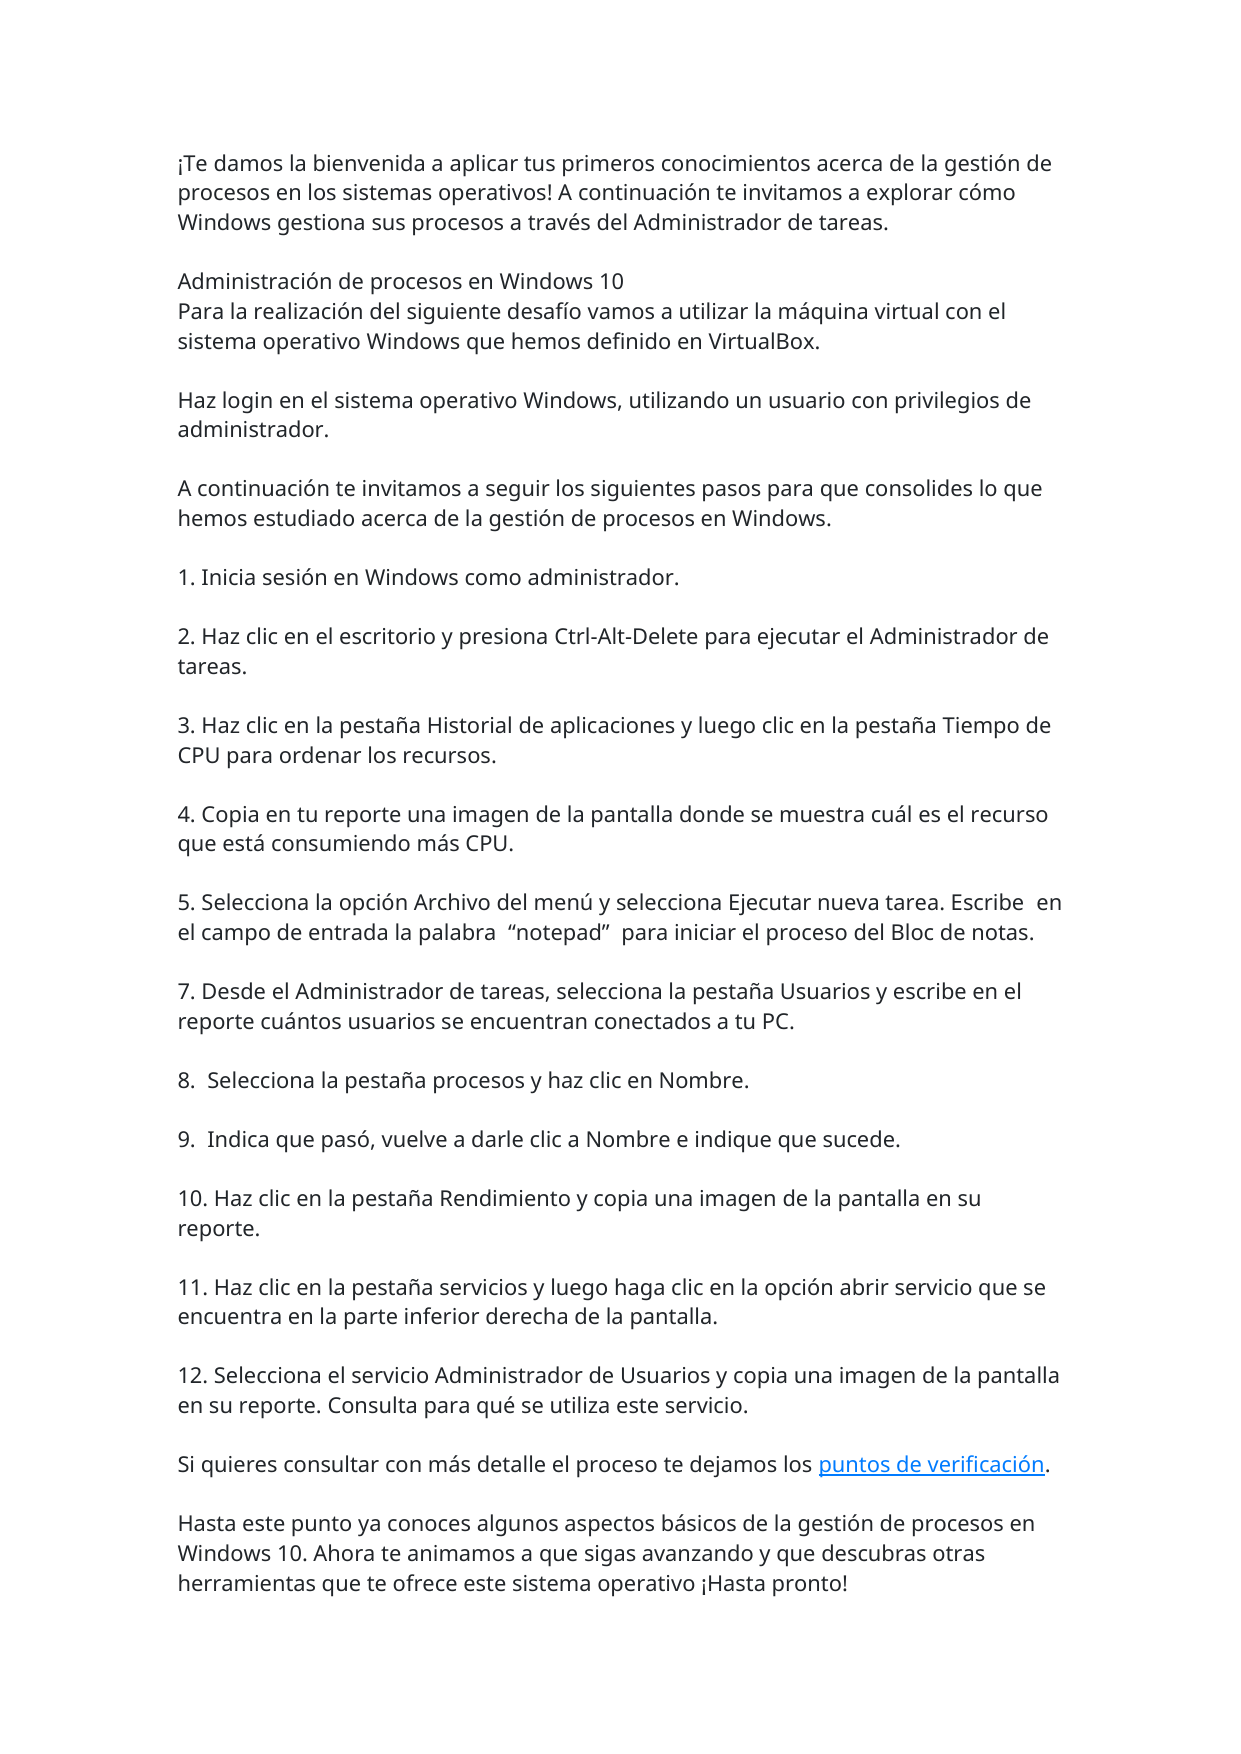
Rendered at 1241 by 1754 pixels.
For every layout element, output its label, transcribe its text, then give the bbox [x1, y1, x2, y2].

text 5. Selecciona la opción Archivo del menú y selecciona Ejecutar nueva tarea. Escribe en el campo de entrada la palabra “notepad” para iniciar el proceso del Bloc de notas. [177, 887, 1063, 947]
text 10. Haz clic en la pestaña Rendimiento y copia una imagen de la pantalla en su reporte. [177, 1183, 1063, 1242]
text ¡Te damos la bienvenida a aplicar tus primeros conocimientos acerca de la gestión de procesos en los sistemas operativos! A continuación te invitamos a explorar cómo Windows gestiona sus procesos a través del Administrador de tareas. [177, 148, 1063, 237]
text 8. Selecciona la pestaña procesos y haz clic en Nombre. [177, 1065, 1063, 1095]
text 7. Desde el Administrador de tareas, selecciona la pestaña Usuarios y escribe en el reporte cuántos usuarios se encuentran conectados a tu PC. [177, 976, 1063, 1036]
text Hasta este punto ya conoces algunos aspectos básicos de la gestión de procesos en Windows 10. Ahora te animamos a que sigas avanzando y que descubras otras herramientas que te ofrece este sistema operativo ¡Hasta pronto! [177, 1508, 1063, 1597]
subtitle Administración de procesos en Windows 10 [177, 266, 1063, 296]
text A continuación te invitamos a seguir los siguientes pasos para que consolides lo que hemos estudiado acerca de la gestión de procesos en Windows. [177, 473, 1063, 533]
text Haz login en el sistema operativo Windows, utilizando un usuario con privilegios de administrador. [177, 385, 1063, 444]
text Si quieres consultar con más detalle el proceso te dejamos los puntos de verificación. [177, 1449, 1063, 1479]
text 2. Haz clic en el escritorio y presiona Ctrl-Alt-Delete para ejecutar el Administrador de tareas. [177, 621, 1063, 681]
text 9. Indica que pasó, vuelve a darle clic a Nombre e indique que sucede. [177, 1124, 1063, 1154]
text 12. Selecciona el servicio Administrador de Usuarios y copia una imagen de la pantalla en su reporte. Consulta para qué se utiliza este servicio. [177, 1360, 1063, 1420]
text 11. Haz clic en la pestaña servicios y luego haga clic en la opción abrir servicio que se encuentra en la parte inferior derecha de la pantalla. [177, 1272, 1063, 1331]
text 4. Copia en tu reporte una imagen de la pantalla donde se muestra cuál es el recurso que está consumiendo más CPU. [177, 799, 1063, 858]
text 3. Haz clic en la pestaña Historial de aplicaciones y luego clic en la pestaña Tiempo de CPU para ordenar los recursos. [177, 710, 1063, 769]
text 1. Inicia sesión en Windows como administrador. [177, 562, 1063, 592]
text Para la realización del siguiente desafío vamos a utilizar la máquina virtual con el sistema operativo Windows que hemos definido en VirtualBox. [177, 296, 1063, 356]
